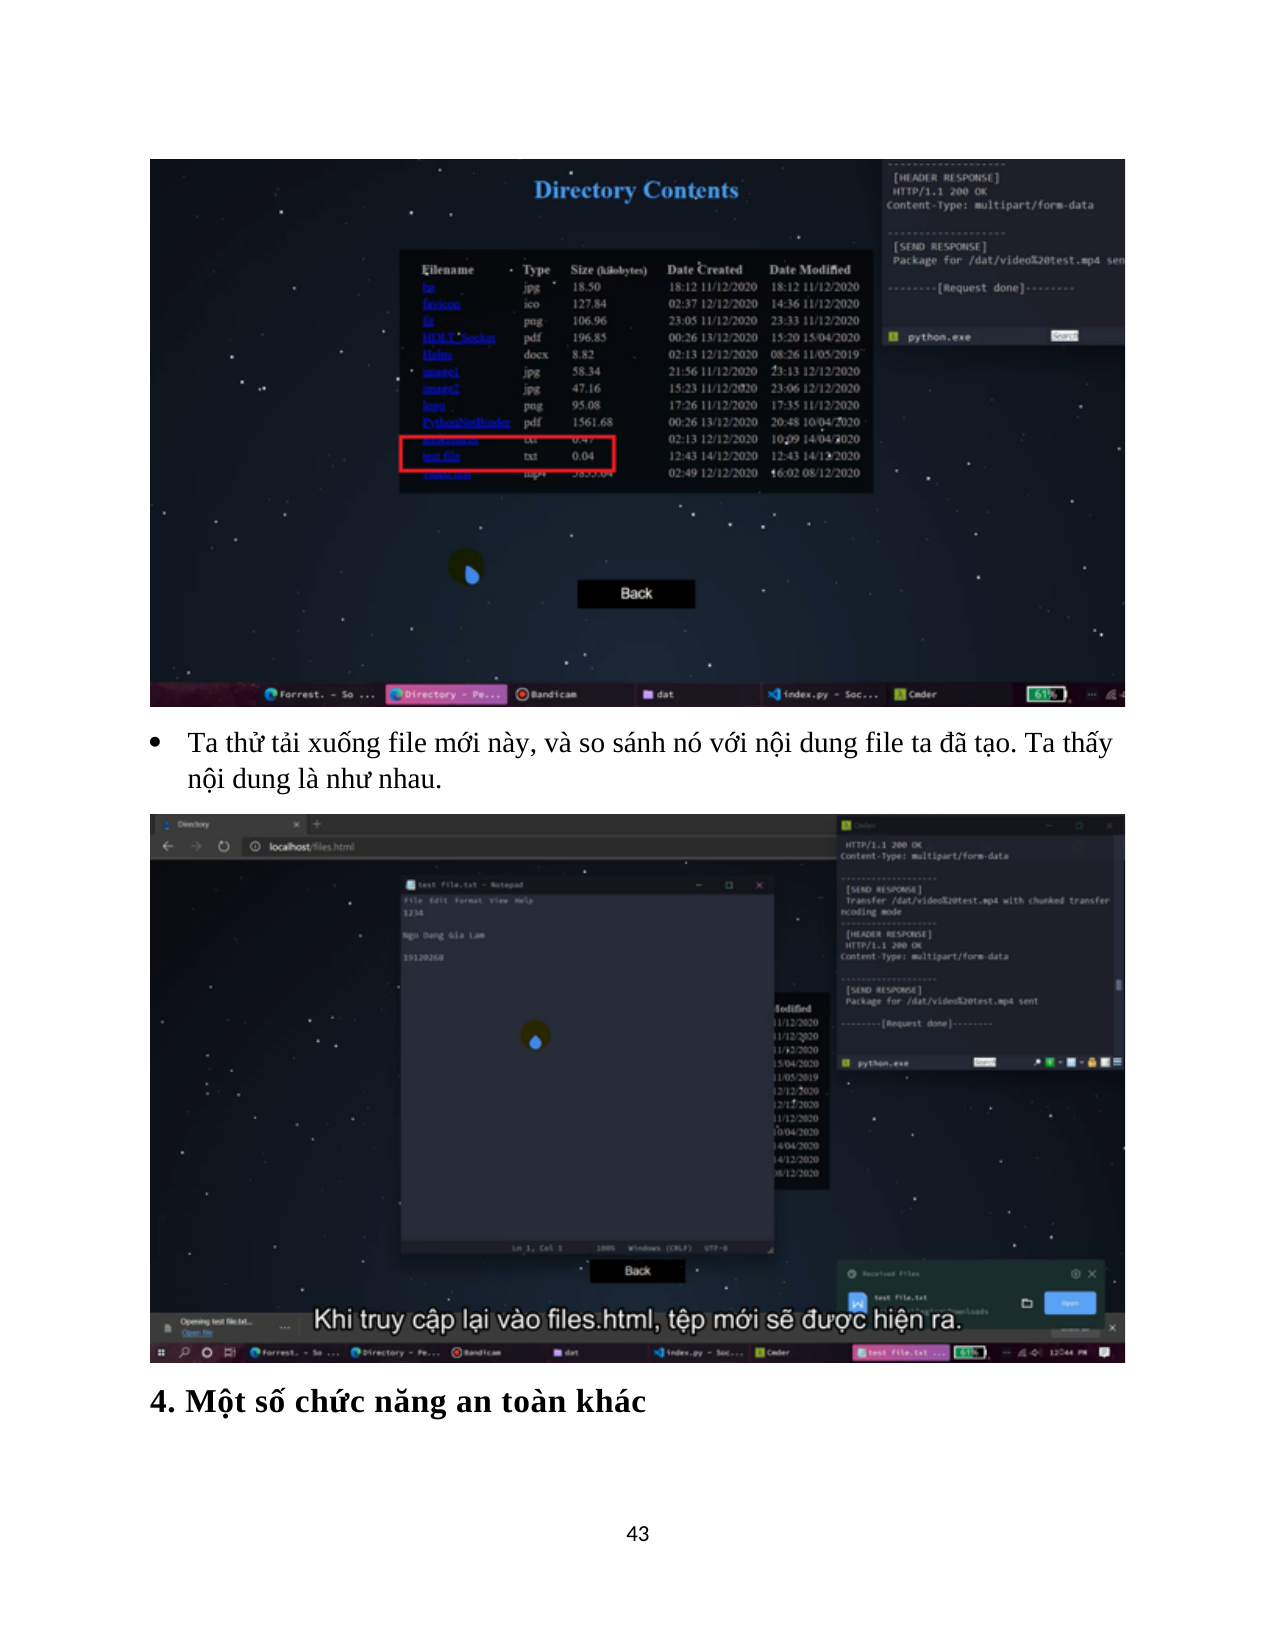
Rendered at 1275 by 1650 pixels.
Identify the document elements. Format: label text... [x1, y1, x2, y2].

text 4. Một số chức năng an toàn khác [150, 1382, 1125, 1420]
picture [150, 159, 1125, 707]
picture [150, 814, 1125, 1363]
list Ta thử tải xuống file mới này, và so sánh nó với nội dung file ta đã tạo. Ta thấy nội dung là như nhau. [150, 725, 1125, 795]
